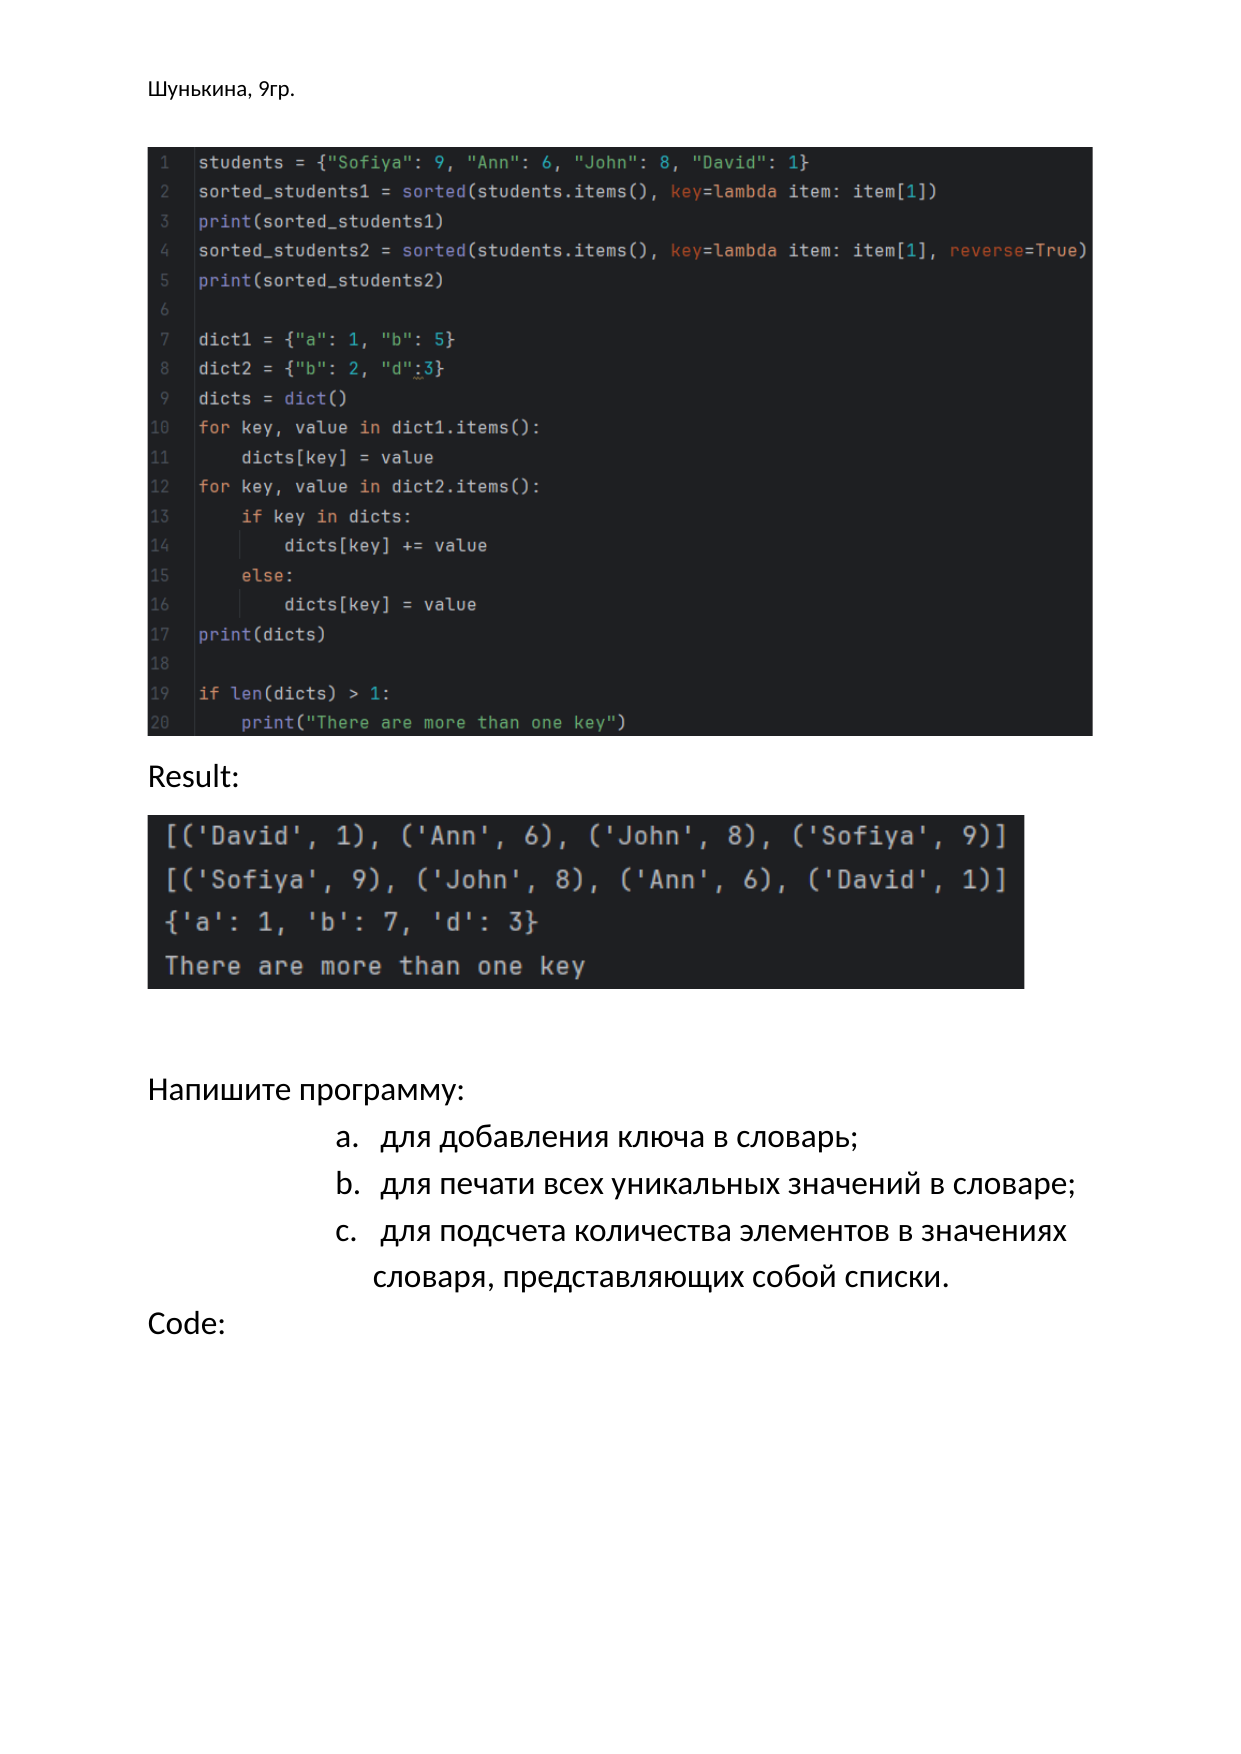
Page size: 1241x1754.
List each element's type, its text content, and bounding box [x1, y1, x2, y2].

text Code: [148, 1302, 1092, 1343]
text Result: [148, 755, 1092, 795]
list для добавления ключа в словарь; [335, 1115, 1092, 1156]
text Напишите программу: [148, 1068, 1092, 1109]
list для подсчета количества элементов в значениях словаря, представляющих собой списки. [335, 1208, 1092, 1296]
picture [147, 815, 1025, 989]
picture [147, 147, 1093, 736]
list для печати всех уникальных значений в словаре; [335, 1162, 1092, 1202]
